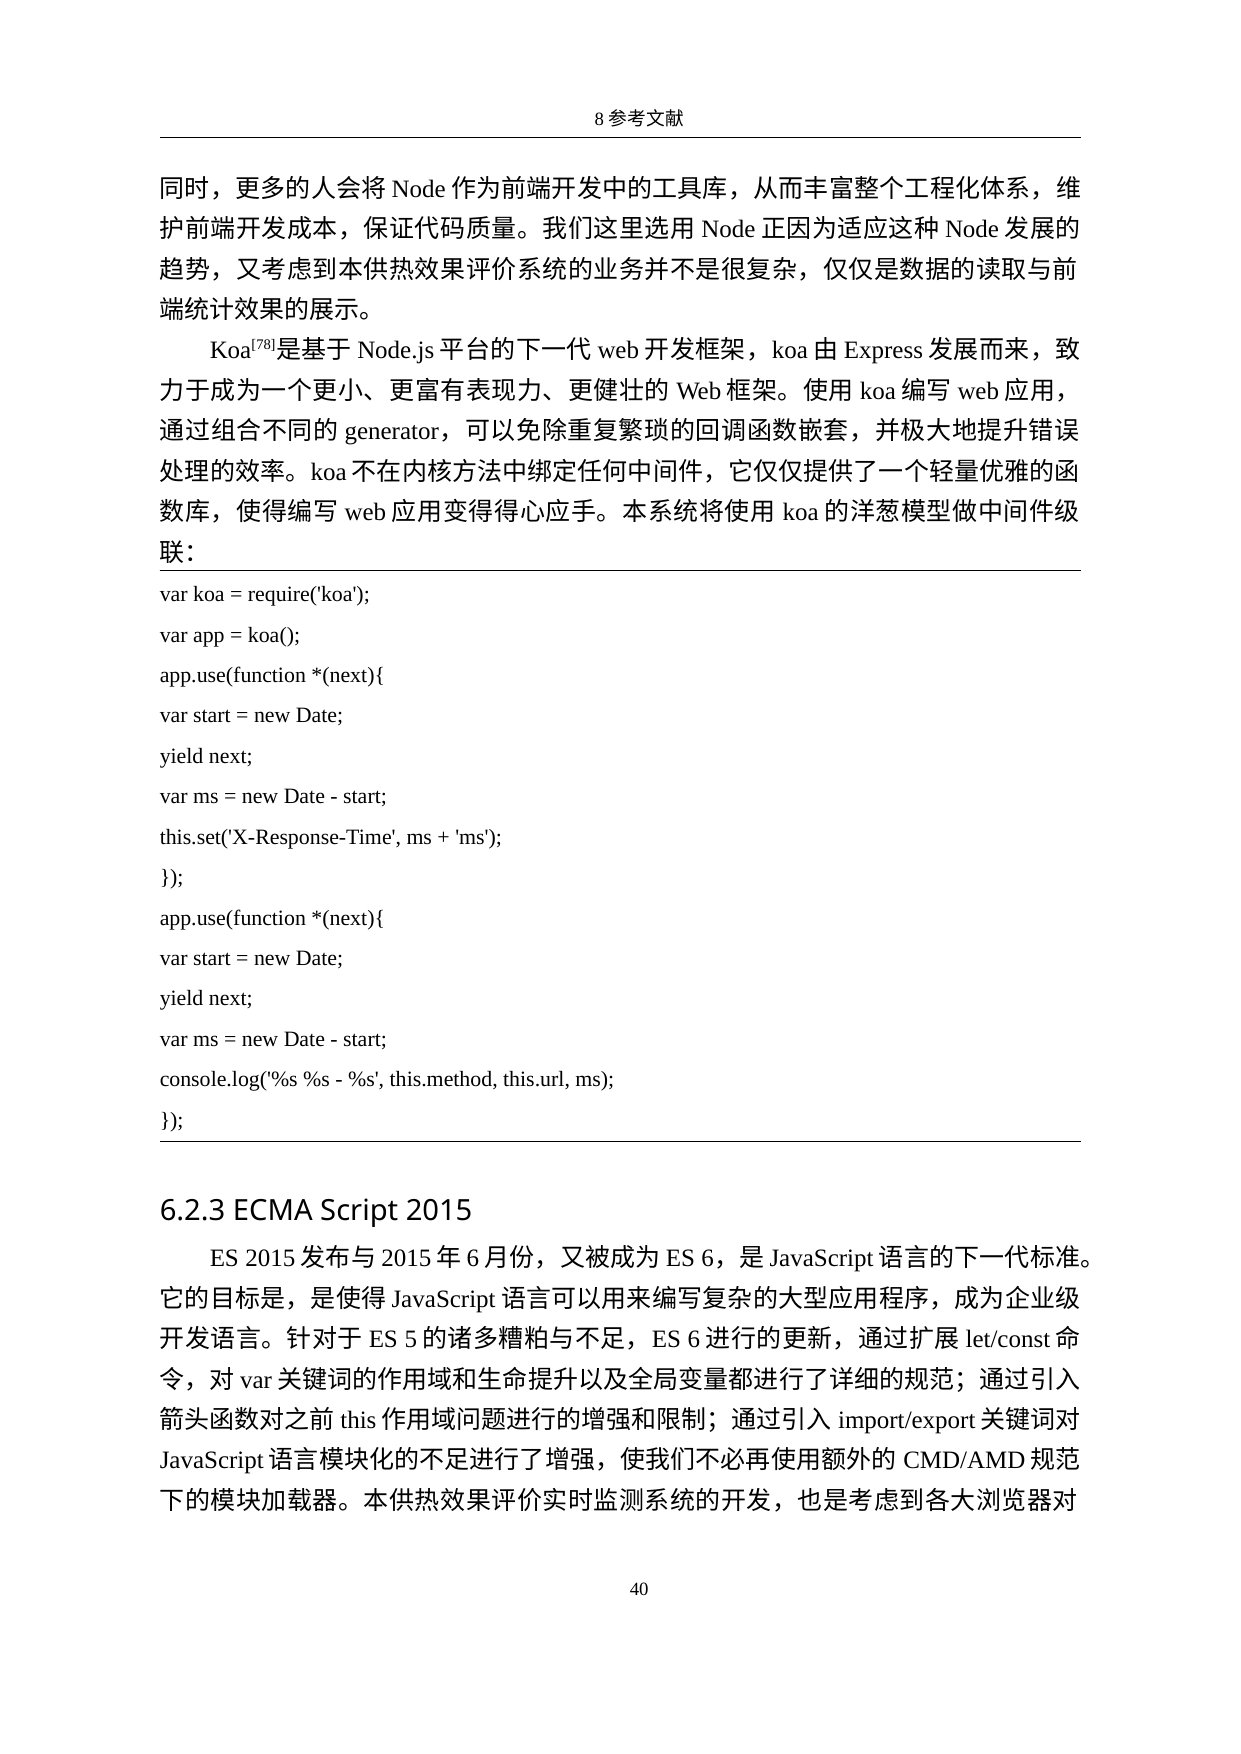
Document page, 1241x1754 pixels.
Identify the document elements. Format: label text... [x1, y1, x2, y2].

text }); [159, 1096, 1081, 1142]
text app.use(function *(next){ [159, 654, 1081, 695]
subtitle 6.2.3 ECMA Script 2015 [159, 1189, 1081, 1229]
text var app = koa(); [159, 614, 1081, 654]
text yield next; [159, 735, 1081, 776]
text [159, 1236, 1081, 1519]
text var ms = new Date - start; [159, 1018, 1081, 1058]
text }); [159, 856, 1081, 897]
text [159, 166, 1081, 328]
text var start = new Date; [159, 695, 1081, 735]
text Koa[78]是基于Node.js平台的下一代web开发框架，koa由Express发展而来，致力于成为一个更小、更富有表现力、更健壮的Web框架。使用koa编写web应用，通过组合不同的generator，可以免除重复繁琐的回调函数嵌套，并极大地提升错误处理的效率。koa不在内核方法中绑定任何中间件，它仅仅提供了一个轻量优雅的函数库，使得编写web应用变得得心应手。本系统将使用koa的洋葱模型做中间件级联： [159, 328, 1081, 570]
text var ms = new Date - start; [159, 776, 1081, 816]
text var koa = require('koa'); [159, 571, 1081, 614]
text app.use(function *(next){ [159, 897, 1081, 937]
text var start = new Date; [159, 937, 1081, 978]
text this.set('X-Response-Time', ms + 'ms'); [159, 816, 1081, 856]
text yield next; [159, 978, 1081, 1018]
text console.log('%s %s - %s', this.method, this.url, ms); [159, 1058, 1081, 1096]
